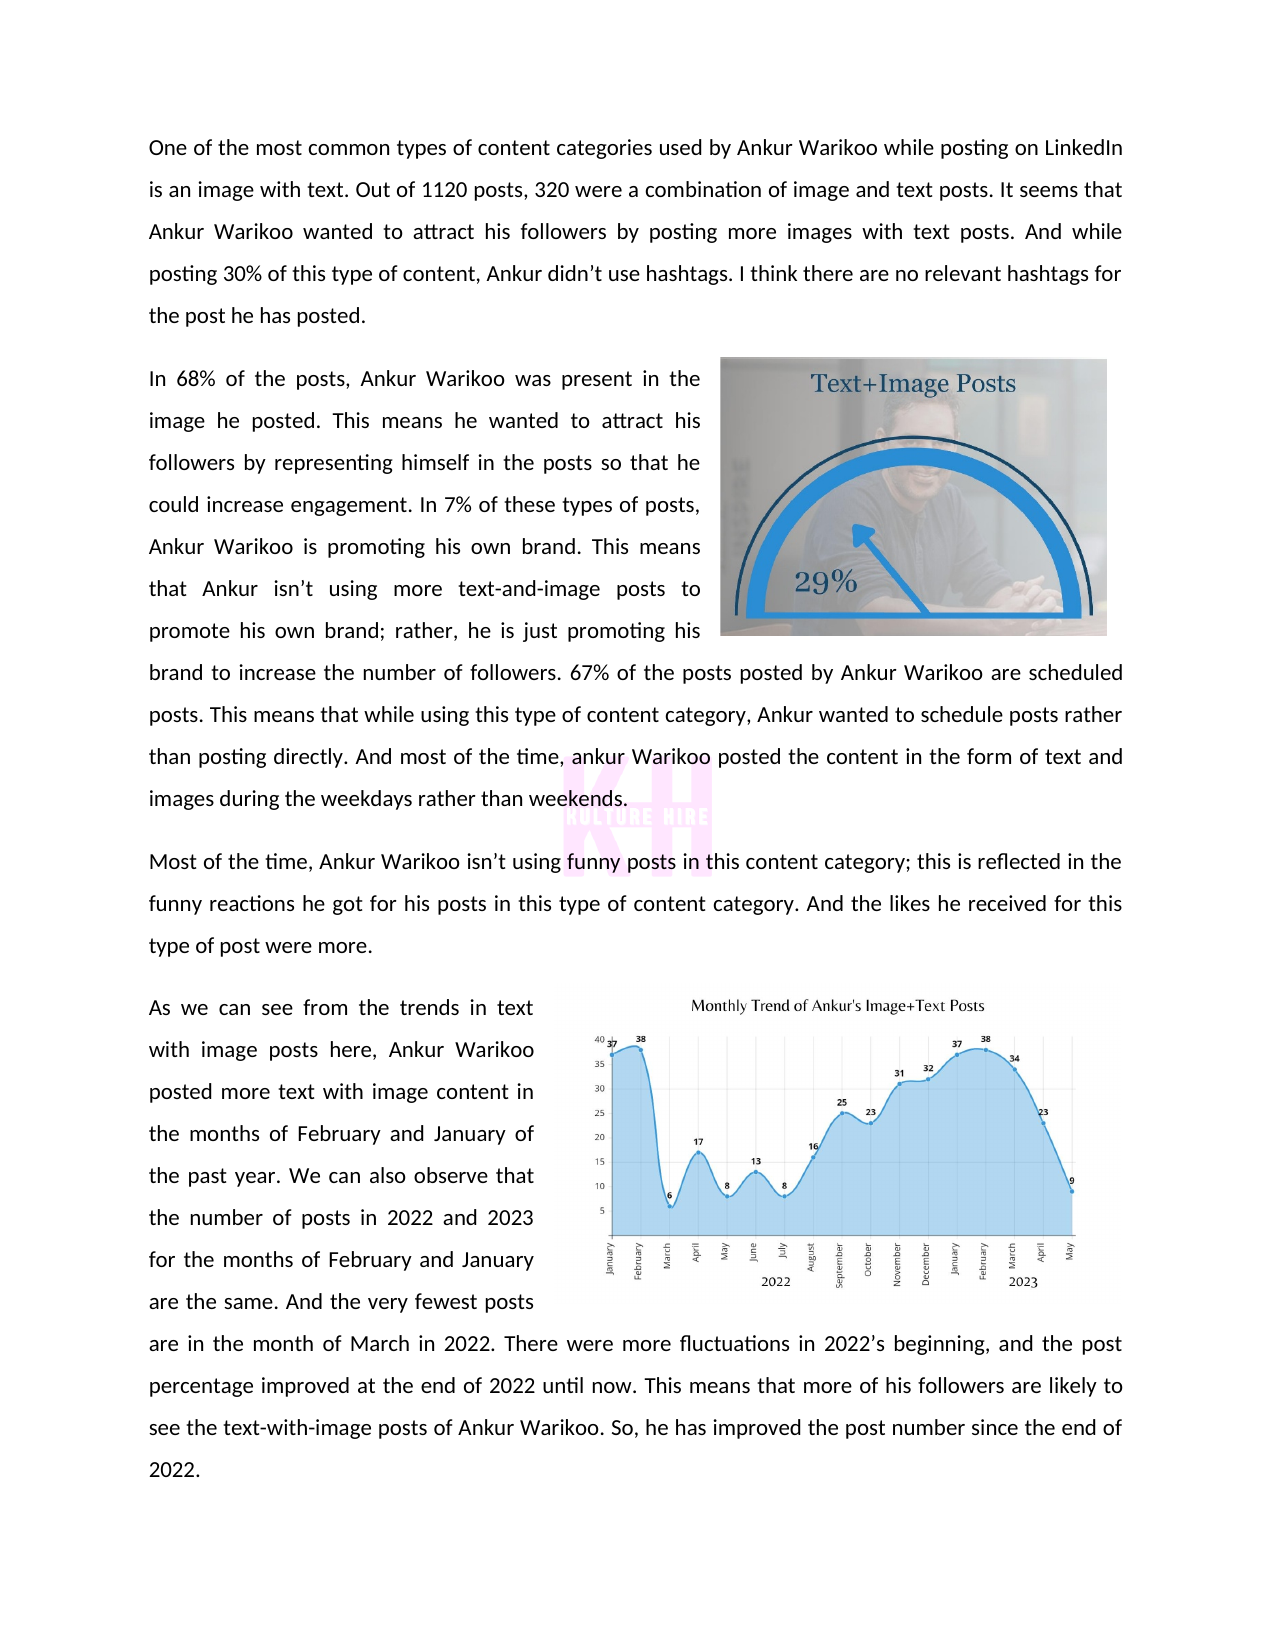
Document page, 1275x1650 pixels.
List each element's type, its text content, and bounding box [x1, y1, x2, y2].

picture [553, 983, 1122, 1304]
text One of the most common types of content categories used by Ankur Warikoo while posting on LinkedIn is an image with text. Out of 1120 posts, 320 were a combination of image and text posts. It seems that Ankur Warikoo wanted to attract his followers by posting more images with text posts. And while posting 30% of this type of content, Ankur didn’t use hashtags. I think there are no relevant hashtags for the post he has posted. [148, 133, 1125, 329]
text Most of the time, Ankur Warikoo isn’t using funny posts in this content category; this is reflected in the funny reactions he got for his posts in this type of content category. And the likes he received for this type of post were more. [148, 847, 1125, 959]
text In 68% of the posts, Ankur Warikoo was present in the image he posted. This means he wanted to attract his followers by representing himself in the posts so that he could increase engagement. In 7% of these types of posts, Ankur Warikoo is promoting his own brand. This means that Ankur isn’t using more text-and-image posts to promote his own brand; rather, he is just promoting his brand to increase the number of followers. 67% of the posts posted by Ankur Warikoo are scheduled posts. This means that while using this type of content category, Ankur wanted to schedule posts rather than posting directly. And most of the time, ankur Warikoo posted the content in the form of text and images during the weekdays rather than weekends. [148, 364, 1125, 812]
picture [720, 357, 1107, 636]
